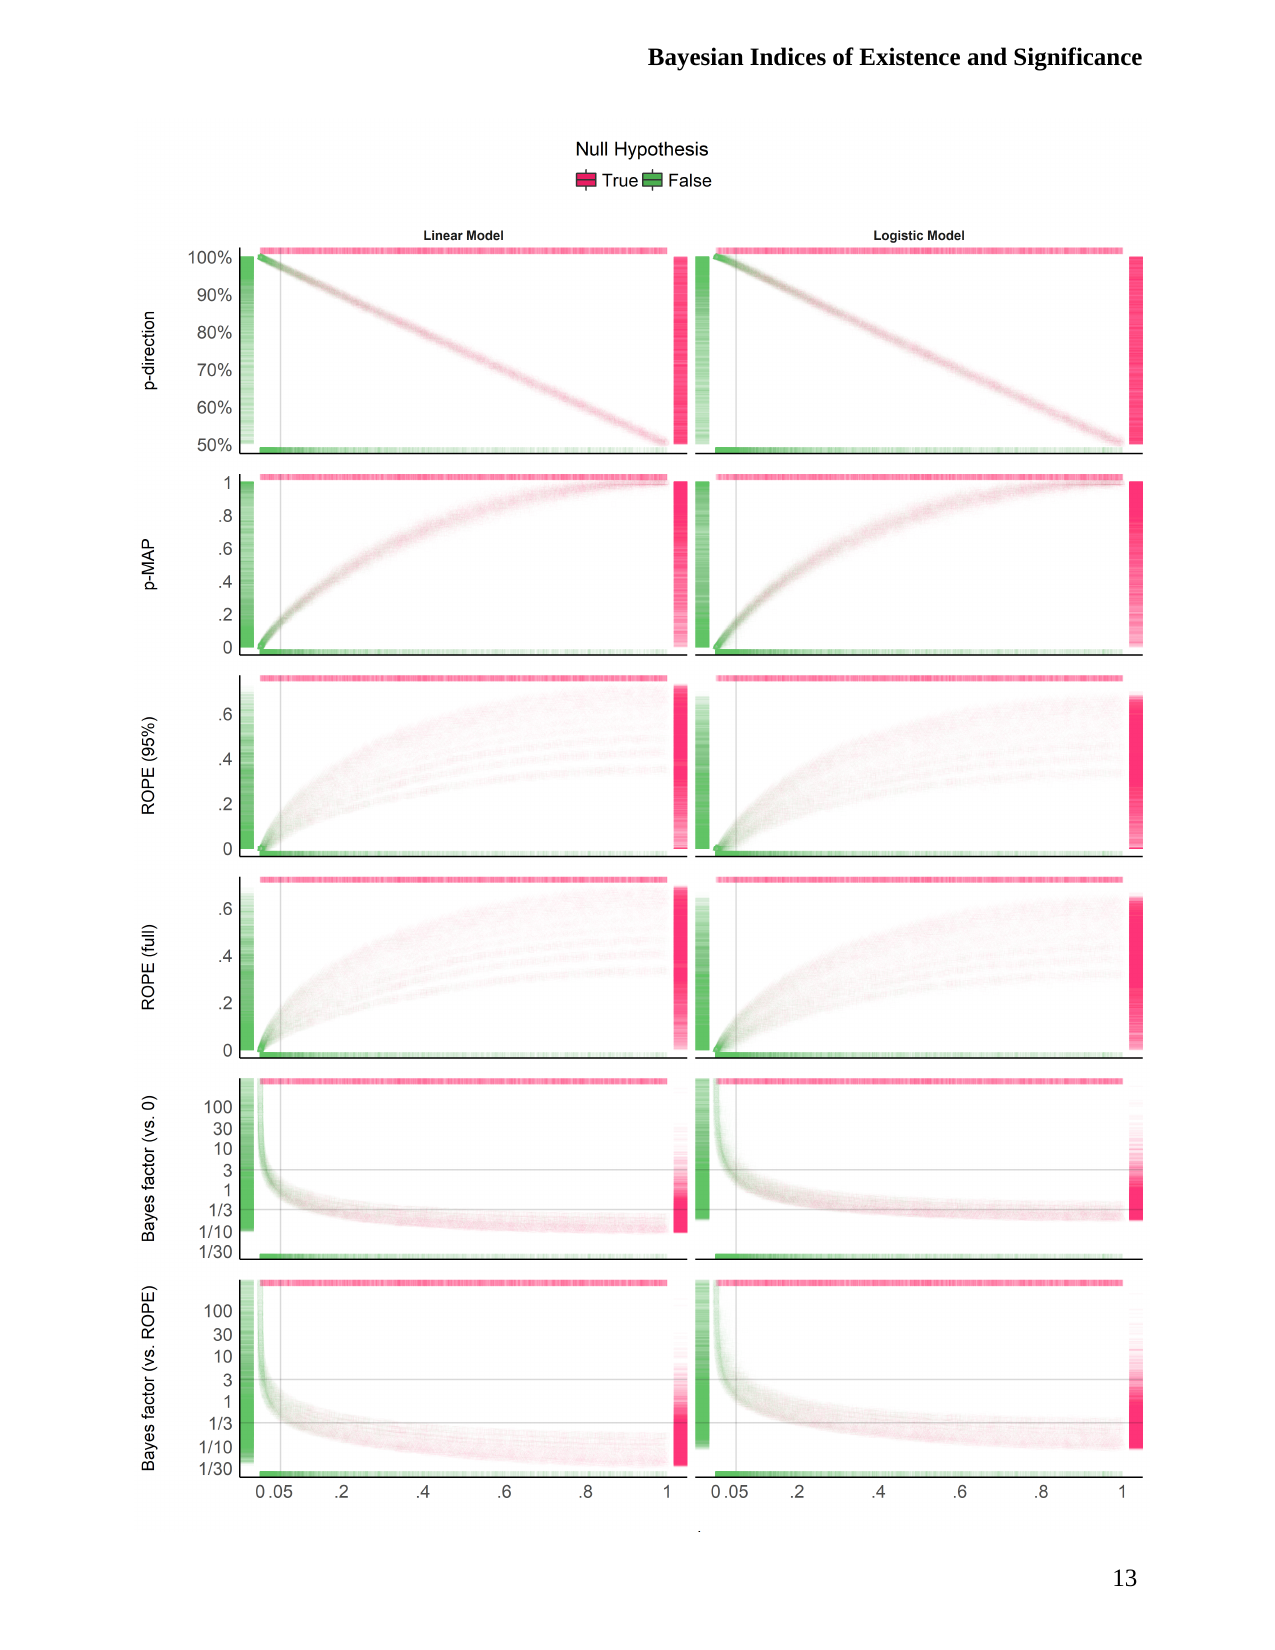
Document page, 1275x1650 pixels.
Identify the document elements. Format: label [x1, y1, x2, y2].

picture [133, 118, 1151, 1532]
